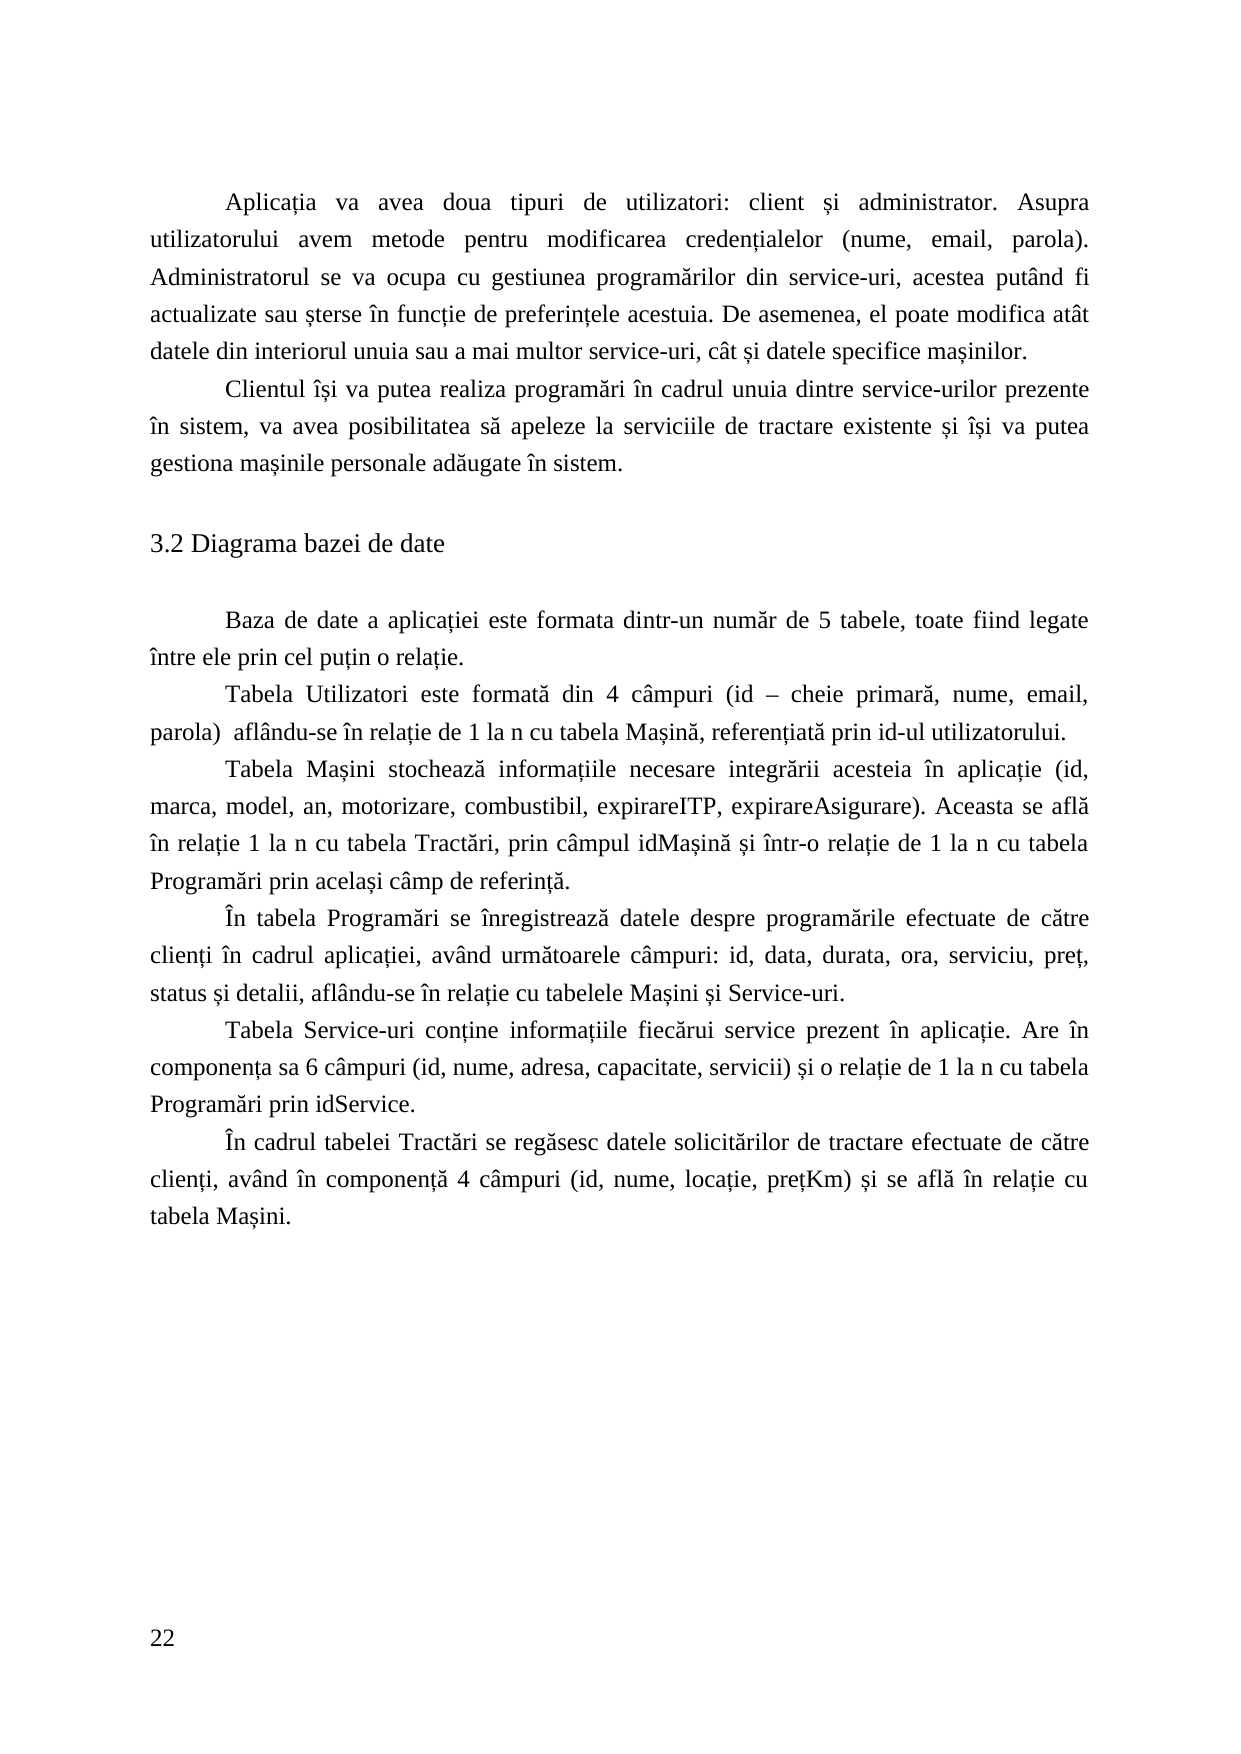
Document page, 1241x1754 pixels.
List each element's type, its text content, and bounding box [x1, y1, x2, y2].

text Tabela Mașini stochează informațiile necesare integrării acesteia în aplicație (id, marca, model, an, motorizare, combustibil, expirareITP, expirareAsigurare). Aceasta se află în relație 1 la n cu tabela Tractări, prin câmpul idMașină și într-o relație de 1 la n cu tabela Programări prin același câmp de referință. [150, 754, 1090, 894]
text În tabela Programări se înregistrează datele despre programările efectuate de către clienți în cadrul aplicației, având următoarele câmpuri: id, data, durata, ora, serviciu, preț, status și detalii, aflându-se în relație cu tabelele Mașini și Service-uri. [150, 903, 1090, 1006]
subtitle 3.2 Diagrama bazei de date [150, 527, 1090, 558]
text Tabela Service-uri conține informațiile fiecărui service prezent în aplicație. Are în componența sa 6 câmpuri (id, nume, adresa, capacitate, servicii) și o relație de 1 la n cu tabela Programări prin idService. [150, 1015, 1090, 1118]
text Baza de date a aplicației este formata dintr-un număr de 5 tabele, toate fiind legate între ele prin cel puțin o relație. [150, 605, 1090, 671]
text În cadrul tabelei Tractări se regăsesc datele solicitărilor de tractare efectuate de către clienți, având în componență 4 câmpuri (id, nume, locație, prețKm) și se află în relație cu tabela Mașini. [150, 1127, 1090, 1230]
text Clientul își va putea realiza programări în cadrul unuia dintre service-urilor prezente în sistem, va avea posibilitatea să apeleze la serviciile de tractare existente și își va putea gestiona mașinile personale adăugate în sistem. [150, 374, 1090, 477]
text Tabela Utilizatori este formată din 4 câmpuri (id – cheie primară, nume, email, parola) aflându-se în relație de 1 la n cu tabela Mașină, referențiată prin id-ul utilizatorului. [150, 679, 1090, 745]
text Aplicația va avea doua tipuri de utilizatori: client și administrator. Asupra utilizatorului avem metode pentru modificarea credențialelor (nume, email, parola). Administratorul se va ocupa cu gestiunea programărilor din service-uri, acestea putând fi actualizate sau șterse în funcție de preferințele acestuia. De asemenea, el poate modifica atât datele din interiorul unuia sau a mai multor service-uri, cât și datele specifice mașinilor. [150, 187, 1090, 365]
